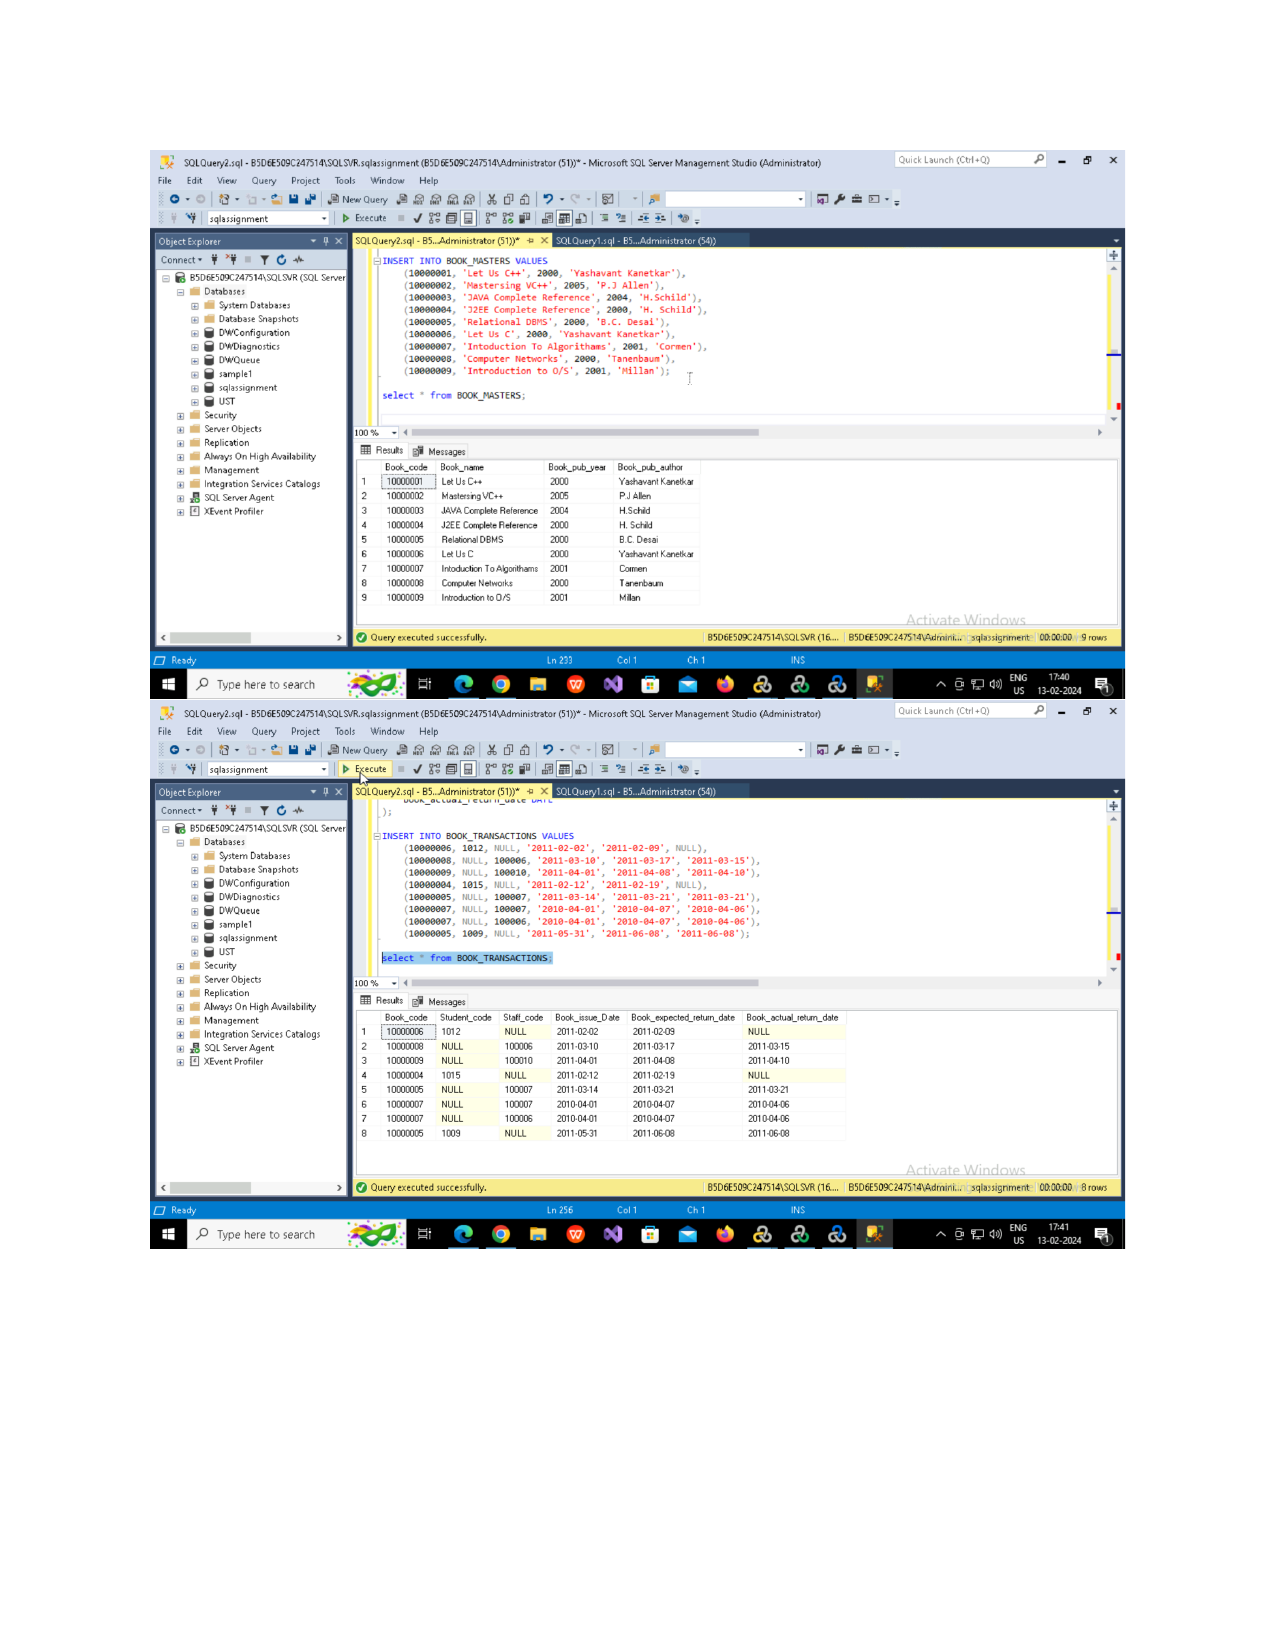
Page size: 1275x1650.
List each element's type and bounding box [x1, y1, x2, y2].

picture [150, 150, 1125, 699]
picture [150, 700, 1125, 1249]
